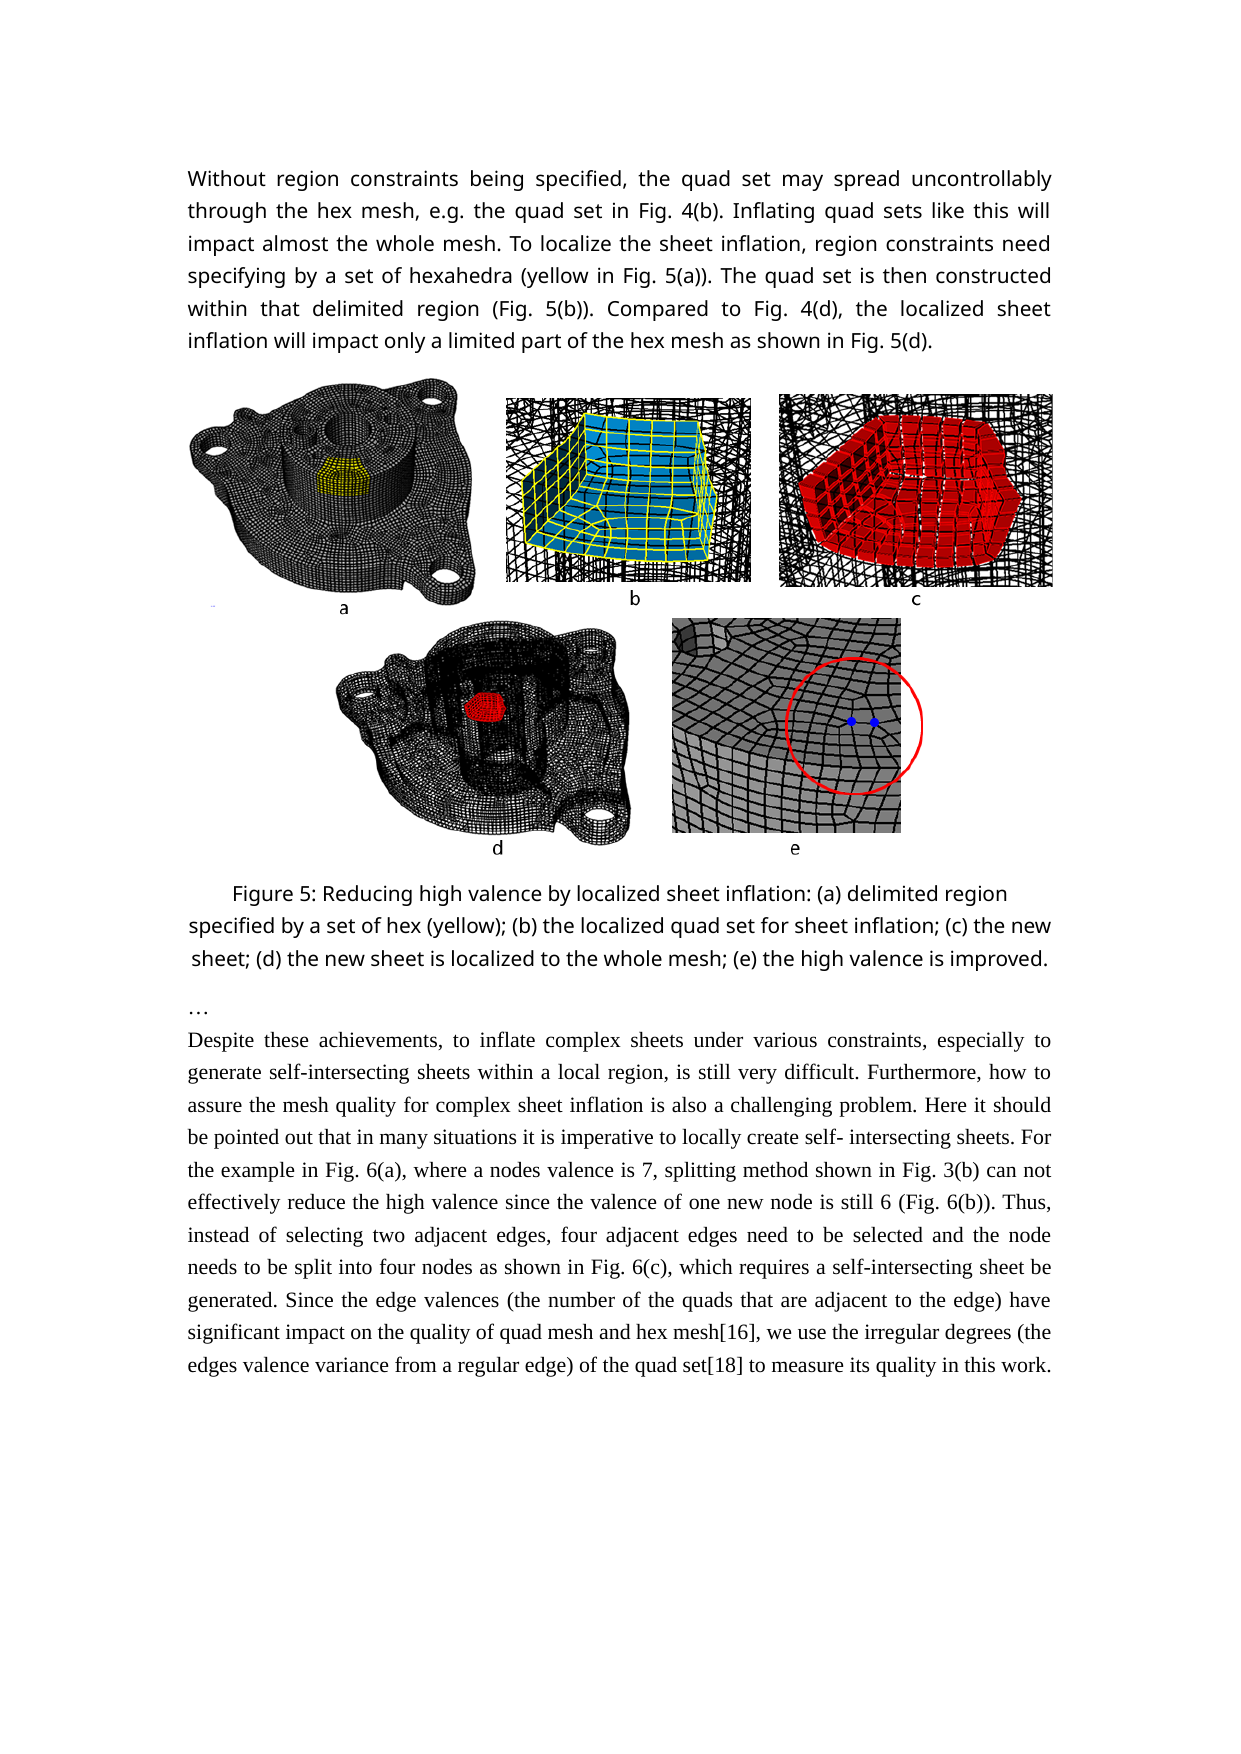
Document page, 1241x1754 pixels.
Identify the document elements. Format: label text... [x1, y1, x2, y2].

text Without region constraints being specified, the quad set may spread uncontrollably through the hex mesh, e.g. the quad set in Fig. 4(b). Inflating quad sets like this will impact almost the whole mesh. To localize the sheet inflation, region constraints need specifying by a set of hexahedra (yellow in Fig. 5(a)). The quad set is then constructed within that delimited region (Fig. 5(b)). Compared to Fig. 4(d), the localized sheet inflation will impact only a limited part of the hex mesh as shown in Fig. 5(d). [187, 162, 1053, 357]
text Figure 5: Reducing high valence by localized sheet inflation: (a) delimited region specified by a set of hex (yellow); (b) the localized quad set for sheet inflation; (c) the new sheet; (d) the new sheet is localized to the whole mesh; (e) the high valence is improved. [187, 877, 1053, 974]
picture [187, 373, 1053, 855]
text Despite these achievements, to inflate complex sheets under various constraints, especially to generate self-intersecting sheets within a local region, is still very difficult. Furthermore, how to assure the mesh quality for complex sheet inflation is also a challenging problem. Here it should be pointed out that in many situations it is imperative to locally create self- intersecting sheets. For the example in Fig. 6(a), where a nodes valence is 7, splitting method shown in Fig. 3(b) can not effectively reduce the high valence since the valence of one new node is still 6 (Fig. 6(b)). Thus, instead of selecting two adjacent edges, four adjacent edges need to be selected and the node needs to be split into four nodes as shown in Fig. 6(c), which requires a self-intersecting sheet be generated. Since the edge valences (the number of the quads that are adjacent to the edge) have significant impact on the quality of quad mesh and hex mesh[16], we use the irregular degrees (the edges valence variance from a regular edge) of the quad set[18] to measure its quality in this work. [187, 1023, 1053, 1381]
text … [187, 991, 1053, 1023]
